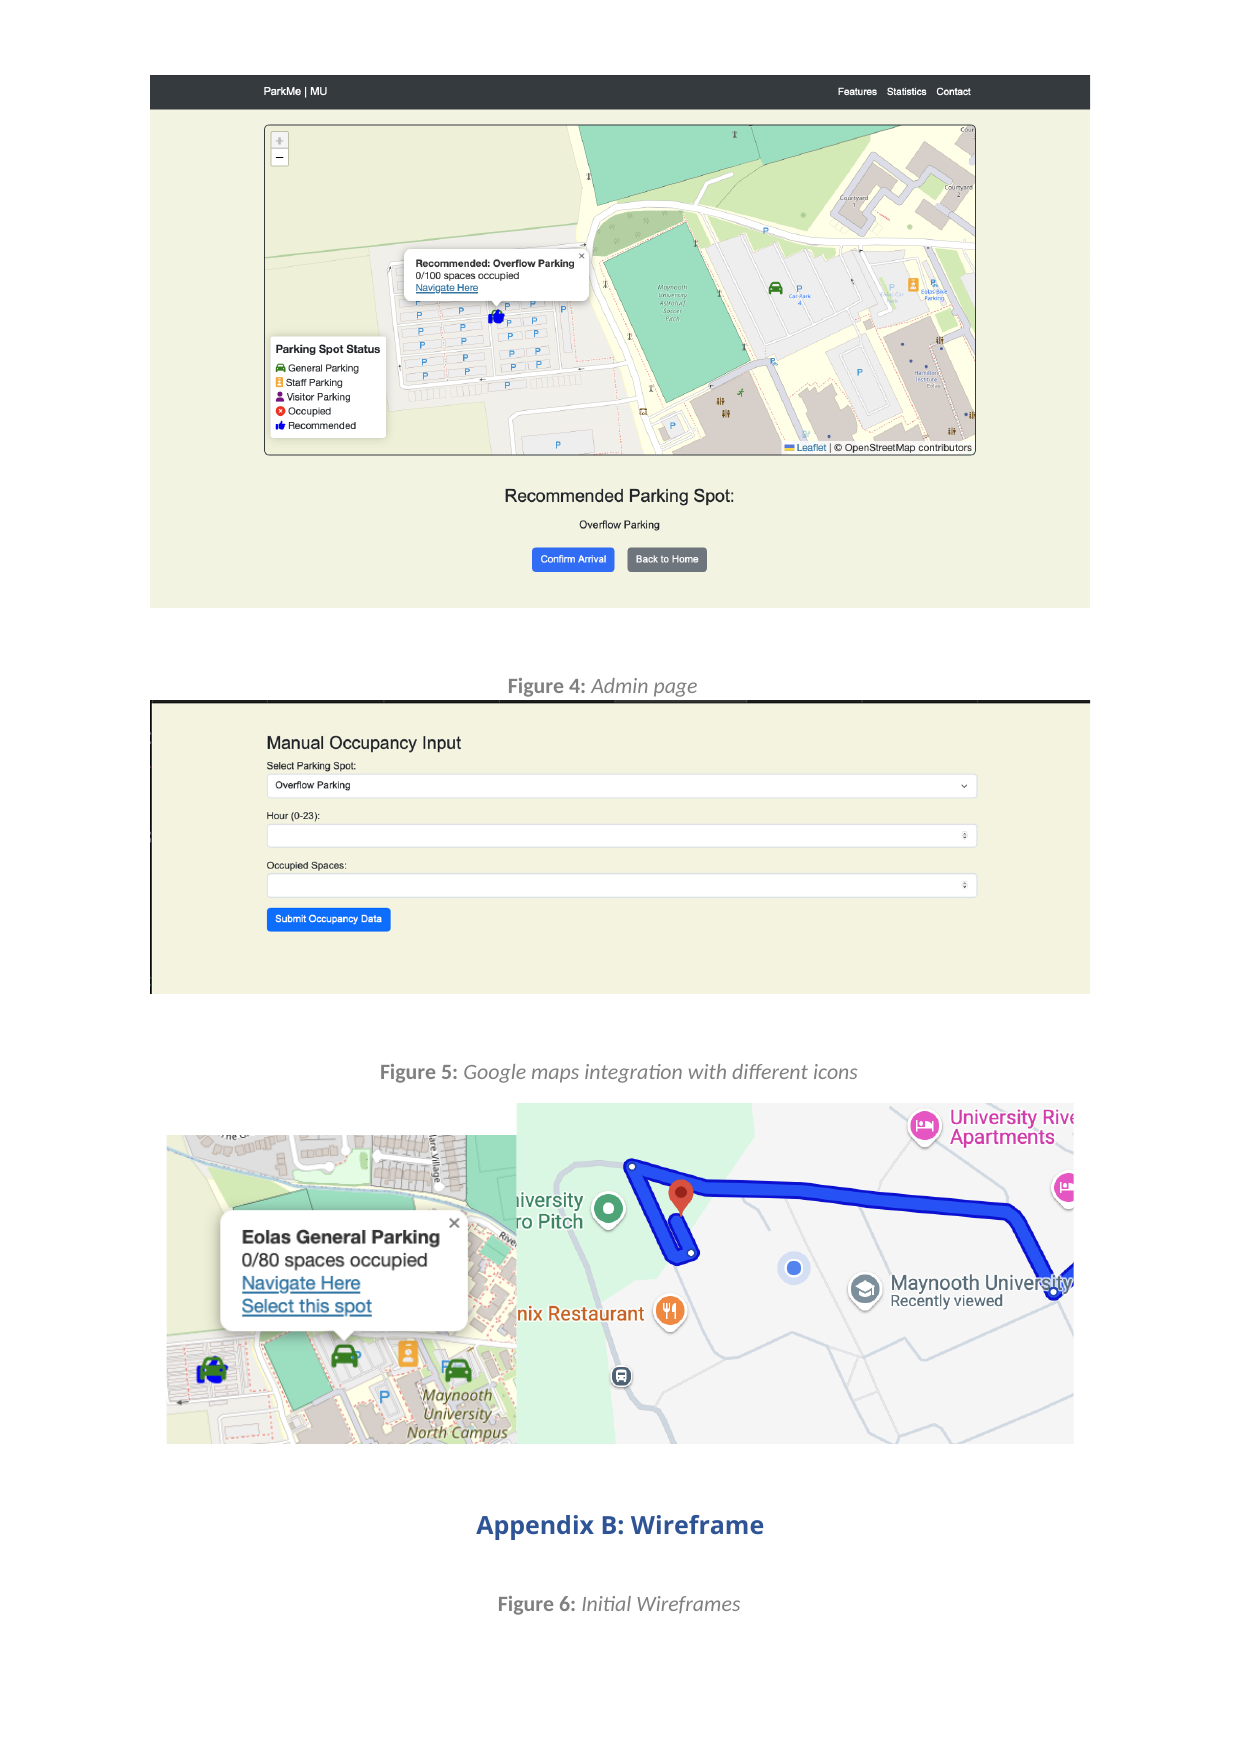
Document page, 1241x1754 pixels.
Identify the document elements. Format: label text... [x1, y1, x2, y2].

picture [150, 700, 1091, 994]
text Figure 5: Google maps integration with different icons [75, 1058, 1165, 1085]
picture [166, 1103, 1074, 1444]
picture [150, 75, 1091, 608]
text Figure 6: Initial Wireframes [75, 1590, 1165, 1617]
subtitle Appendix B: Wireframe [75, 1508, 1165, 1542]
